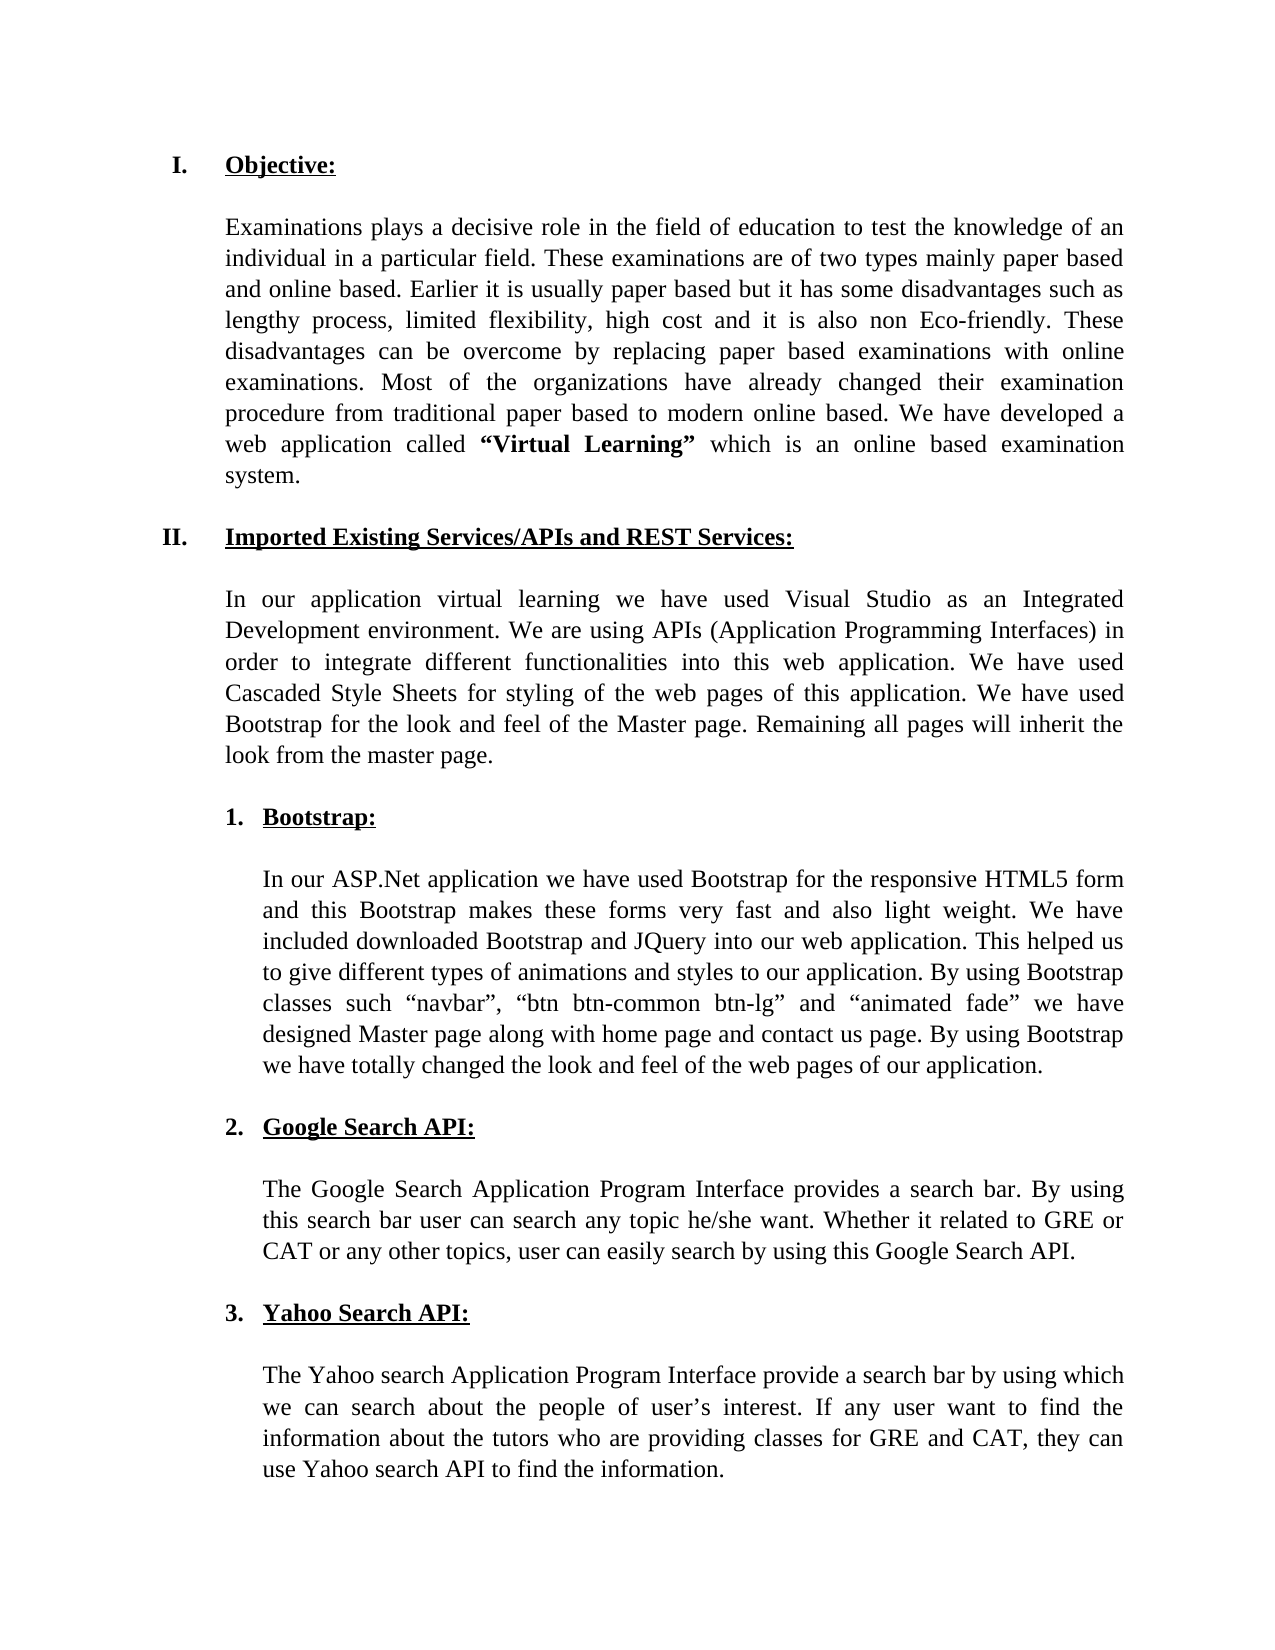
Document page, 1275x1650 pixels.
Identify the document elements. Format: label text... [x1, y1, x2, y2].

list Bootstrap: [225, 802, 1125, 831]
list Objective: [187, 150, 1125, 179]
list The Yahoo search Application Program Interface provide a search bar by using which we can search about the people of user’s interest. If any user want to find the information about the tutors who are providing classes for GRE and CAT, they can use Yahoo search API to find the information. [262, 1361, 1125, 1482]
list The Google Search Application Program Interface provides a search bar. By using this search bar user can search any topic he/she want. Whether it related to GRE or CAT or any other topics, user can easily search by using this Google Search API. [262, 1174, 1125, 1265]
list Google Search API: [225, 1112, 1125, 1141]
list Imported Existing Services/APIs and REST Services: [187, 522, 1125, 551]
list Yahoo Search API: [225, 1298, 1125, 1327]
list In our ASP.Net application we have used Bootstrap for the responsive HTML5 form and this Bootstrap makes these forms very fast and also light weight. We have included downloaded Bootstrap and JQuery into our web application. This helped us to give different types of animations and styles to our application. By using Bootstrap classes such “navbar”, “btn btn-common btn-lg” and “animated fade” we have designed Master page along with home page and contact us page. By using Bootstrap we have totally changed the look and feel of the web pages of our application. [262, 864, 1125, 1079]
list In our application virtual learning we have used Visual Studio as an Integrated Development environment. We are using APIs (Application Programming Interfaces) in order to integrate different functionalities into this web application. We have used Cascaded Style Sheets for styling of the web pages of this application. We have used Bootstrap for the look and feel of the Master page. Remaining all pages will inherit the look from the master page. [225, 584, 1125, 768]
list Examinations plays a decisive role in the field of education to test the knowledge of an individual in a particular field. These examinations are of two types mainly paper based and online based. Earlier it is usually paper based but it has some disadvantages such as lengthy process, limited flexibility, high cost and it is also non Eco-friendly. These disadvantages can be overcome by replacing paper based examinations with online examinations. Most of the organizations have already changed their examination procedure from traditional paper based to modern online based. We have developed a web application called “Virtual Learning” which is an online based examination system. [225, 212, 1125, 489]
